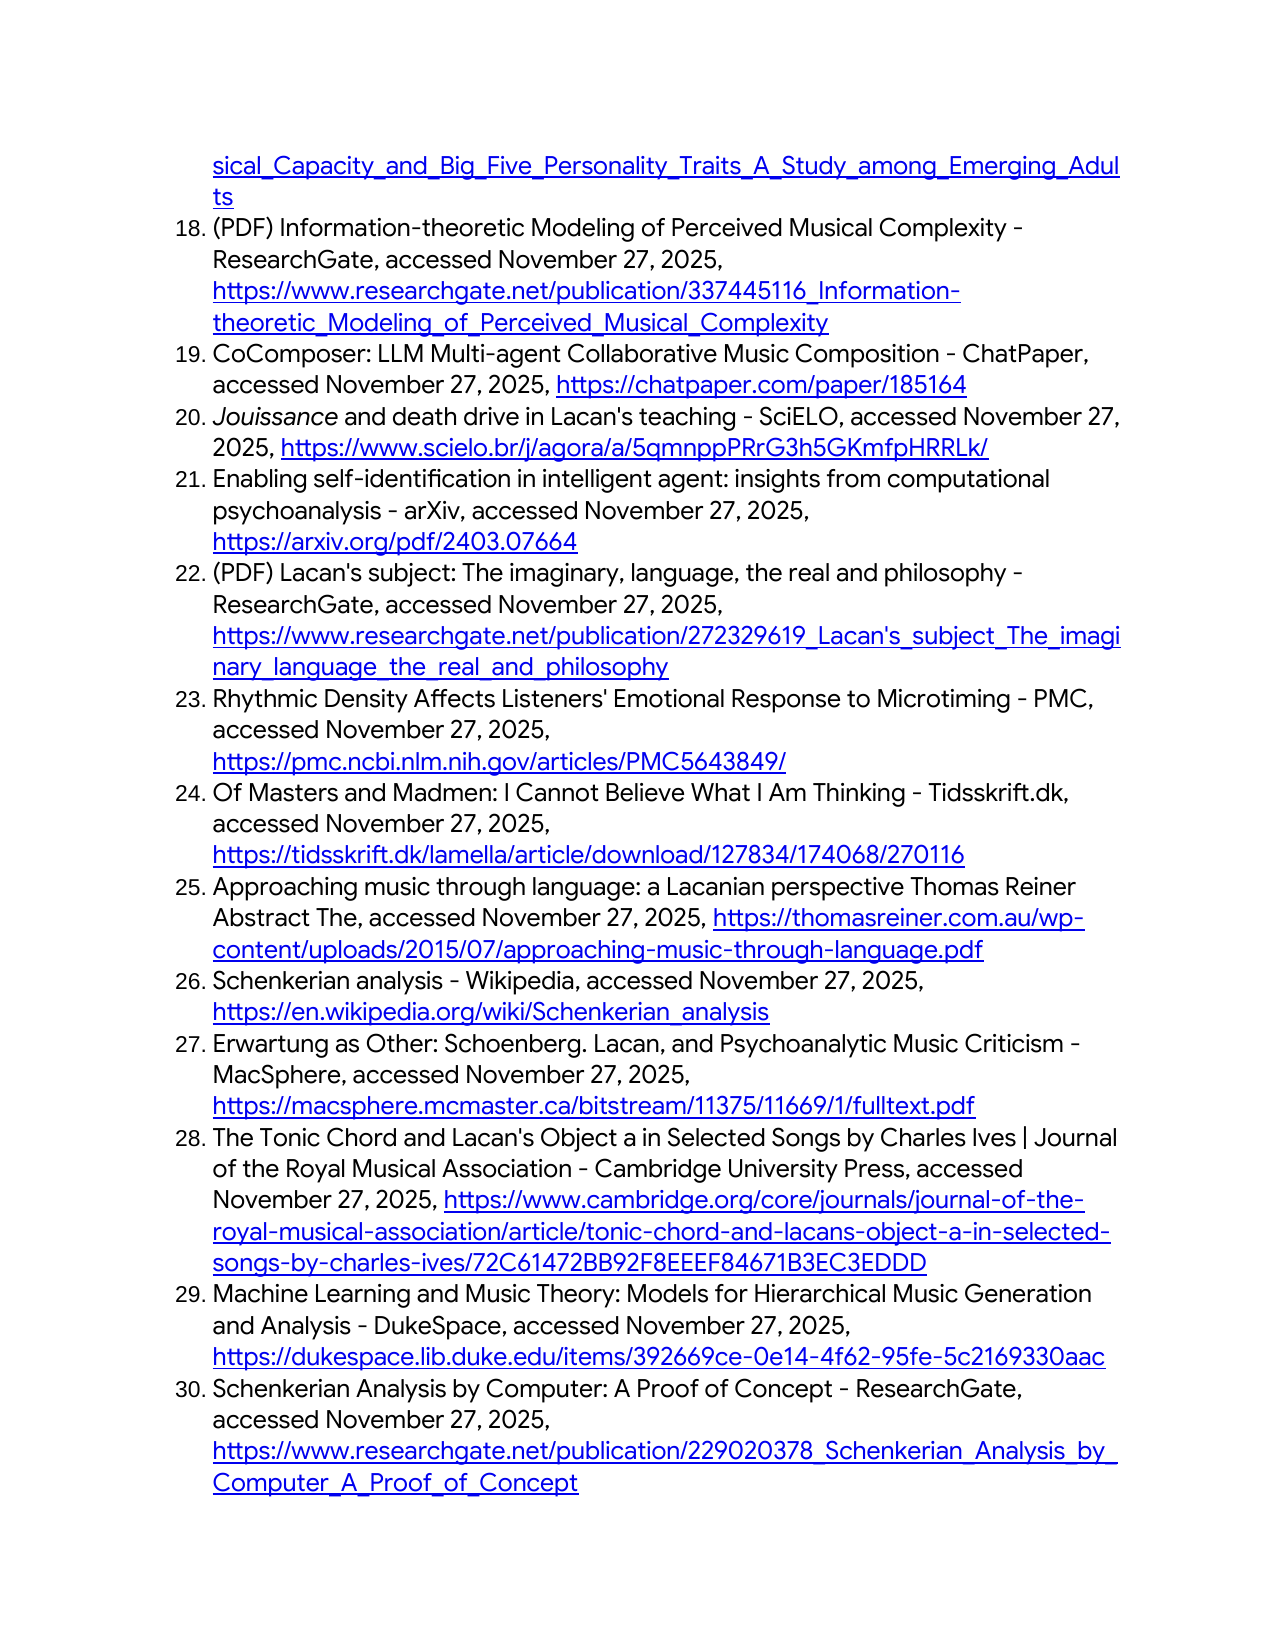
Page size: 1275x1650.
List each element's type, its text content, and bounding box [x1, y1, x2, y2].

list Enabling self-identification in intelligent agent: insights from computational psychoanalysis - arXiv, accessed November 27, 2025, https://arxiv.org/pdf/2403.07664 [175, 463, 1125, 558]
list Of Masters and Madmen: I Cannot Believe What I Am Thinking - Tidsskrift.dk, accessed November 27, 2025, https://tidsskrift.dk/lamella/article/download/127834/174068/270116 [175, 777, 1125, 871]
list Schenkerian Analysis by Computer: A Proof of Concept - ResearchGate, accessed November 27, 2025, https://www.researchgate.net/publication/229020378_Schenkerian_Analysis_by_Computer_A_Proof_of_Concept [175, 1373, 1125, 1498]
list Machine Learning and Music Theory: Models for Hierarchical Music Generation and Analysis - DukeSpace, accessed November 27, 2025, https://dukespace.lib.duke.edu/items/392669ce-0e14-4f62-95fe-5c2169330aac [175, 1279, 1125, 1373]
list (PDF) Lacan's subject: The imaginary, language, the real and philosophy - ResearchGate, accessed November 27, 2025, https://www.researchgate.net/publication/272329619_Lacan's_subject_The_imaginary_language_the_real_and_philosophy [175, 558, 1125, 683]
list (PDF) Information-theoretic Modeling of Perceived Musical Complexity - ResearchGate, accessed November 27, 2025, https://www.researchgate.net/publication/337445116_Information-theoretic_Modeling_of_Perceived_Musical_Complexity [175, 213, 1125, 338]
list Approaching music through language: a Lacanian perspective Thomas Reiner Abstract The, accessed November 27, 2025, https://thomasreiner.com.au/wp-content/uploads/2015/07/approaching-music-through-language.pdf [175, 871, 1125, 965]
list The Tonic Chord and Lacan's Object a in Selected Songs by Charles Ives | Journal of the Royal Musical Association - Cambridge University Press, accessed November 27, 2025, https://www.cambridge.org/core/journals/journal-of-the-royal-musical-association/article/tonic-chord-and-lacans-object-a-in-selected-songs-by-charles-ives/72C61472BB92F8EEEF84671B3EC3EDDD [175, 1122, 1125, 1279]
list Rhythmic Density Affects Listeners' Emotional Response to Microtiming - PMC, accessed November 27, 2025, https://pmc.ncbi.nlm.nih.gov/articles/PMC5643849/ [175, 683, 1125, 777]
list CoComposer: LLM Multi-agent Collaborative Music Composition - ChatPaper, accessed November 27, 2025, https://chatpaper.com/paper/185164 [175, 338, 1125, 401]
list Jouissance and death drive in Lacan's teaching - SciELO, accessed November 27, 2025, https://www.scielo.br/j/agora/a/5qmnppPRrG3h5GKmfpHRRLk/ [175, 401, 1125, 463]
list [175, 150, 1125, 213]
list Erwartung as Other: Schoenberg. Lacan, and Psychoanalytic Music Criticism - MacSphere, accessed November 27, 2025, https://macsphere.mcmaster.ca/bitstream/11375/11669/1/fulltext.pdf [175, 1028, 1125, 1122]
list Schenkerian analysis - Wikipedia, accessed November 27, 2025, https://en.wikipedia.org/wiki/Schenkerian_analysis [175, 965, 1125, 1028]
